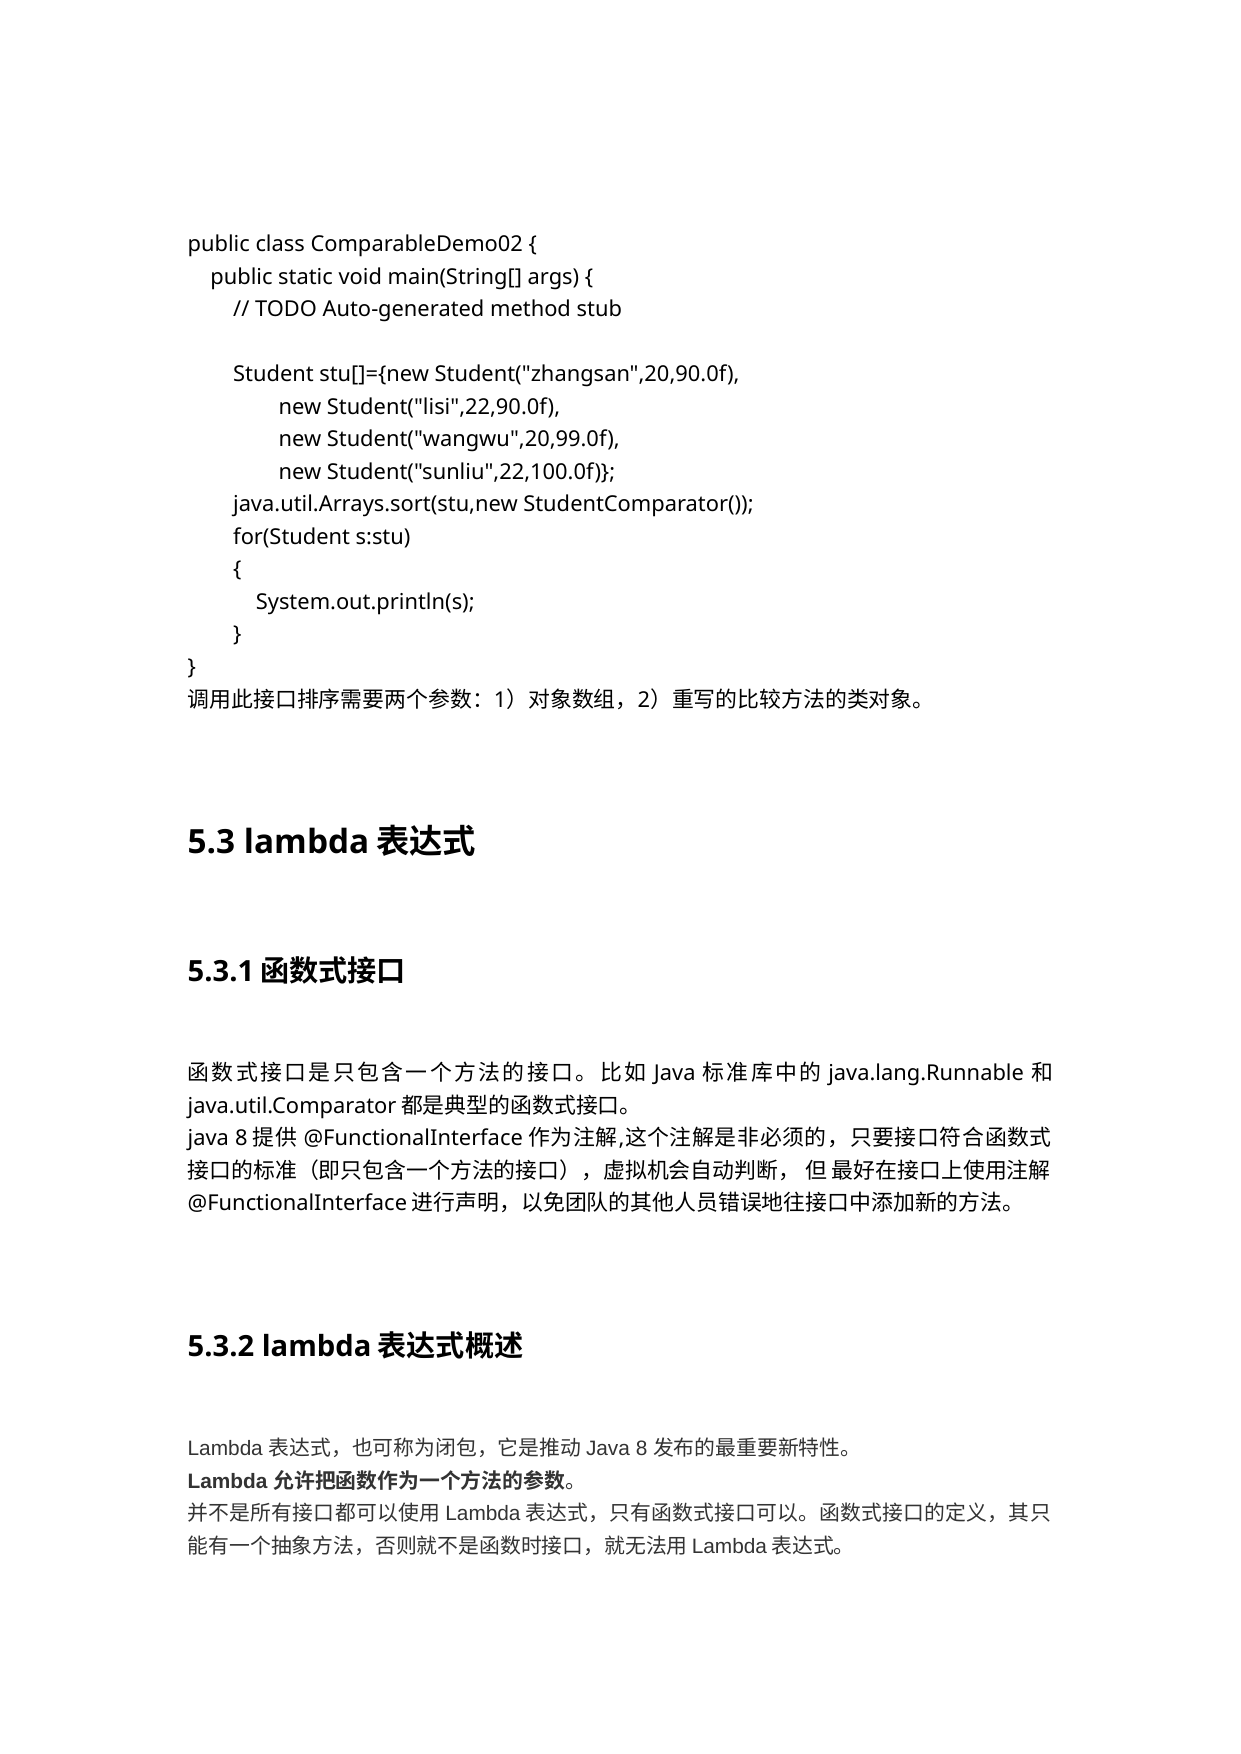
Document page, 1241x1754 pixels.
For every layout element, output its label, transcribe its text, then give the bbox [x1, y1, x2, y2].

text } [187, 649, 1053, 682]
text public class ComparableDemo02 { [187, 227, 1053, 259]
text new Student("wangwu",20,99.0f), [187, 422, 1053, 454]
text Lambda 允许把函数作为一个方法的参数。 [187, 1463, 1053, 1495]
text // TODO Auto-generated method stub [187, 292, 1053, 324]
text System.out.println(s); [187, 584, 1053, 617]
text new Student("sunliu",22,100.0f)}; [187, 454, 1053, 487]
text { [187, 552, 1053, 584]
text } [187, 617, 1053, 649]
subtitle 5.3 lambda表达式 [187, 807, 1053, 872]
text for(Student s:stu) [187, 519, 1053, 552]
text public static void main(String[] args) { [187, 259, 1053, 292]
text java.util.Arrays.sort(stu,new StudentComparator()); [187, 487, 1053, 519]
subtitle 5.3.1函数式接口 [187, 936, 1053, 1001]
text new Student("lisi",22,90.0f), [187, 389, 1053, 422]
text 并不是所有接口都可以使用Lambda表达式，只有函数式接口可以。函数式接口的定义，其只能有一个抽象方法，否则就不是函数时接口，就无法用Lambda表达式。 [187, 1495, 1053, 1560]
text 调用此接口排序需要两个参数：1）对象数组，2）重写的比较方法的类对象。 [187, 682, 1053, 714]
subtitle 5.3.2 lambda表达式概述 [187, 1312, 1053, 1377]
text Student stu[]={new Student("zhangsan",20,90.0f), [187, 357, 1053, 389]
text Lambda 表达式，也可称为闭包，它是推动 Java 8 发布的最重要新特性。 [187, 1430, 1053, 1463]
text 函数式接口是只包含一个方法的接口。比如Java标准库中的java.lang.Runnable和 java.util.Comparator都是典型的函数式接口。 java 8提供 @FunctionalInterface作为注解,这个注解是非必须的，只要接口符合函数式接口的标准（即只包含一个方法的接口），虚拟机会自动判断， 但 最好在接口上使用注解@FunctionalInterface进行声明，以免团队的其他人员错误地往接口中添加新的方法。 [187, 1055, 1053, 1217]
